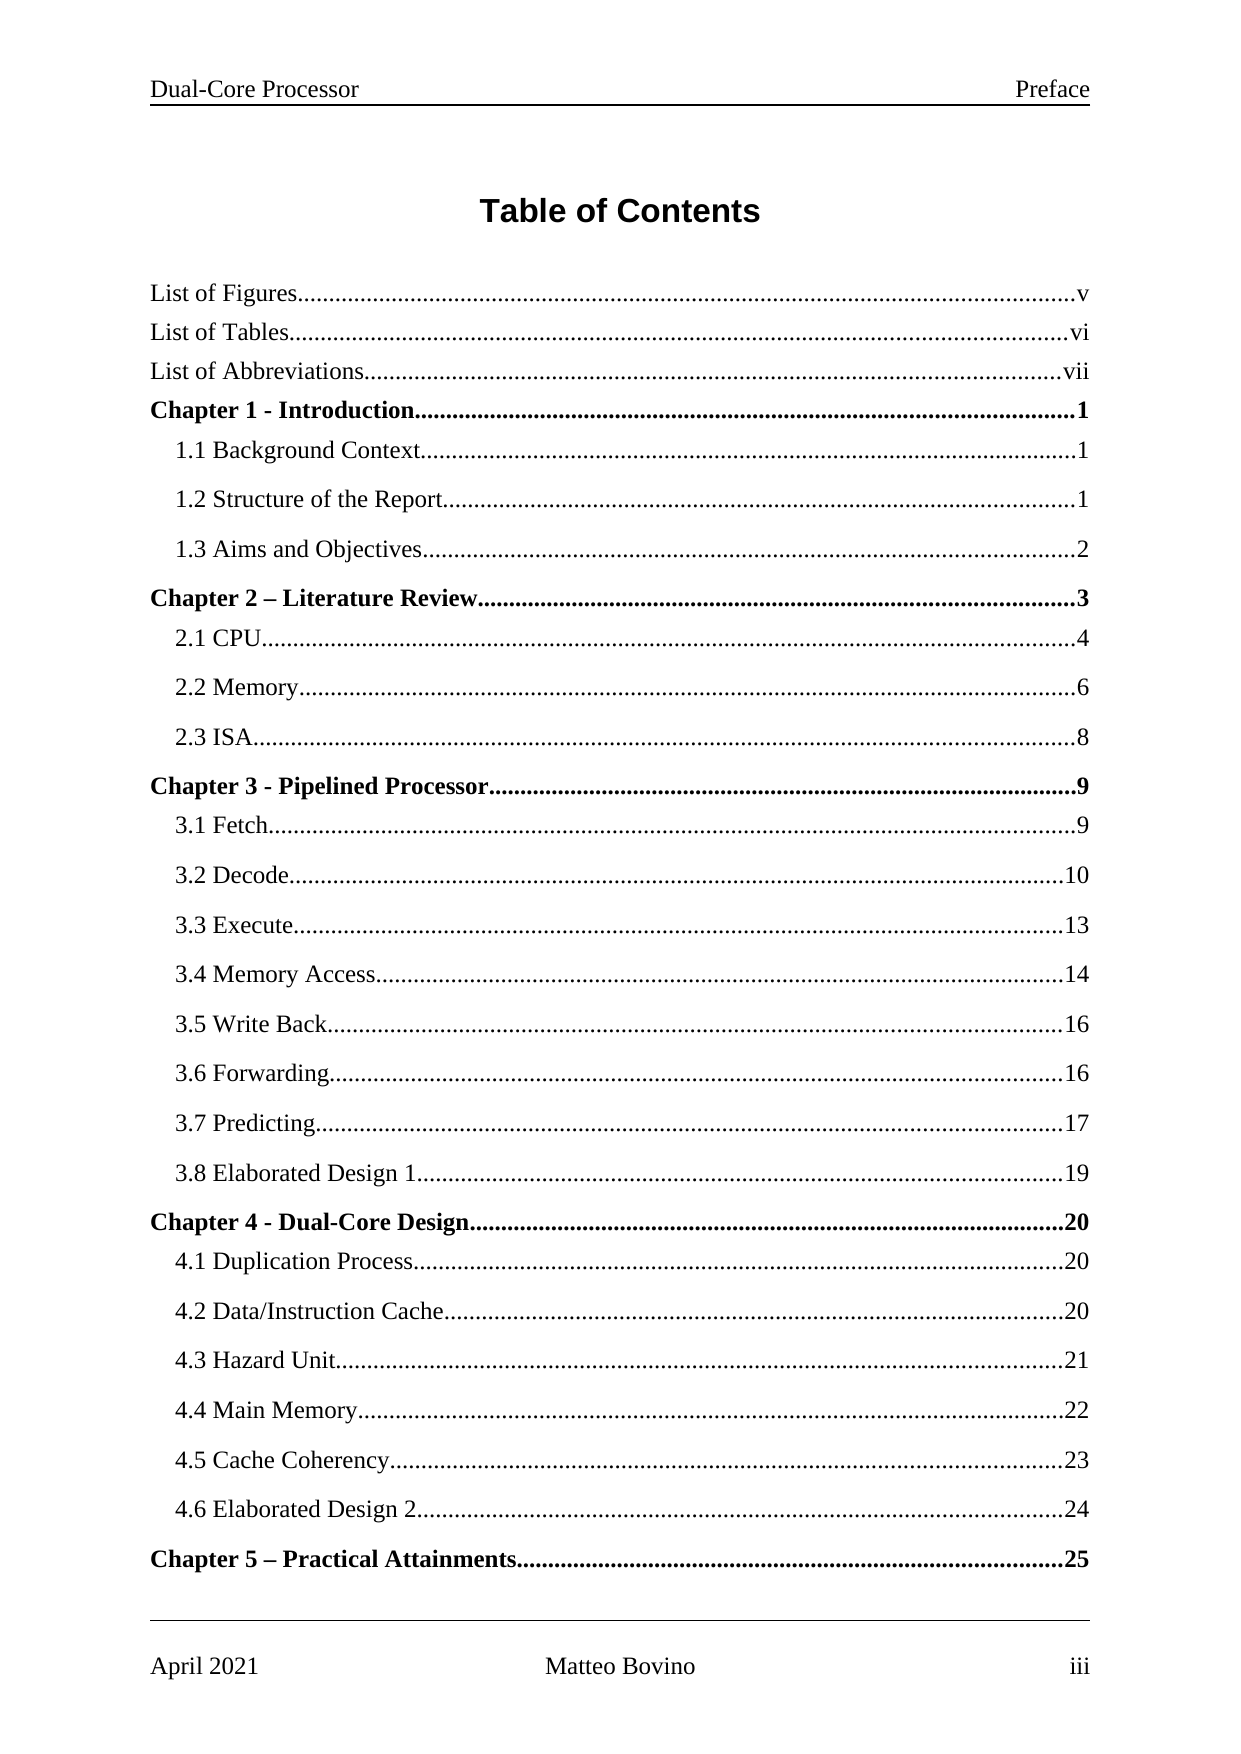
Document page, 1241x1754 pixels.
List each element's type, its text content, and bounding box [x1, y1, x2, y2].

text Table of Contents [150, 191, 1090, 229]
